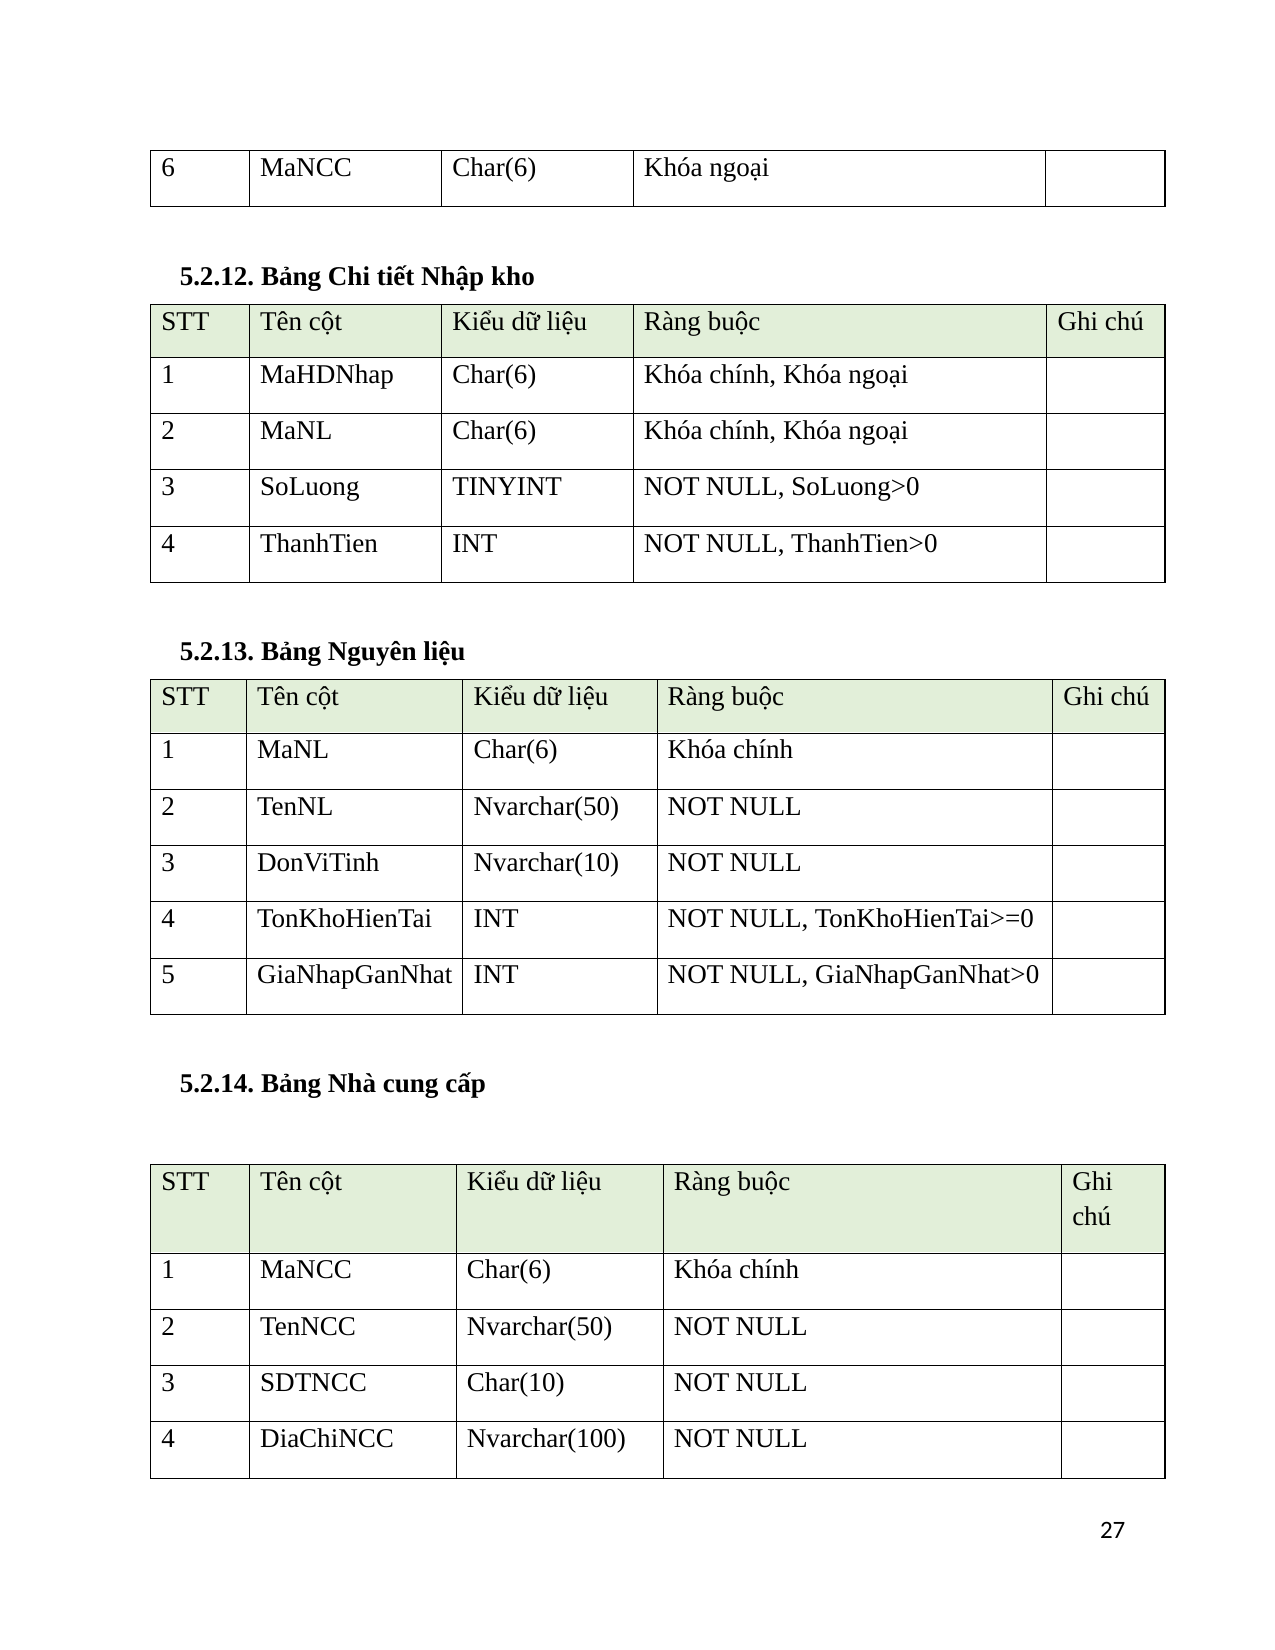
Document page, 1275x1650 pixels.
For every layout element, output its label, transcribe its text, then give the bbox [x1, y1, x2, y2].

table_cell [1047, 414, 1164, 469]
table_cell [1053, 846, 1164, 901]
table_cell [1053, 734, 1164, 789]
table_header STT [151, 680, 246, 732]
table_cell [1053, 902, 1164, 957]
table_cell INT [463, 902, 657, 957]
table_cell TINYINT [442, 470, 633, 526]
table_cell 3 [151, 846, 246, 901]
table_cell NOT NULL [664, 1310, 1061, 1365]
table_cell 2 [151, 414, 249, 469]
table_cell 1 [151, 1254, 249, 1309]
table_header Ràng buộc [664, 1165, 1061, 1252]
table_cell NOT NULL [664, 1366, 1061, 1421]
table_cell INT [442, 527, 633, 582]
table_cell [1046, 151, 1164, 206]
table_cell [1062, 1422, 1164, 1477]
table_cell Nvarchar(50) [457, 1310, 663, 1365]
table_cell NOT NULL, GiaNhapGanNhat>0 [658, 959, 1052, 1014]
table_cell 2 [151, 1310, 249, 1365]
table_cell NOT NULL [658, 846, 1052, 901]
table_cell Char(6) [442, 358, 633, 413]
table_cell NOT NULL [664, 1422, 1061, 1477]
table_cell MaNCC [250, 151, 441, 206]
table_cell 1 [151, 734, 246, 789]
table_cell [1047, 470, 1164, 526]
table_cell [1047, 358, 1164, 413]
table_header Tên cột [247, 680, 462, 732]
table_header Kiểu dữ liệu [463, 680, 657, 732]
table_cell 1 [151, 358, 249, 413]
table_cell 4 [151, 902, 246, 957]
table_cell Nvarchar(100) [457, 1422, 663, 1477]
table_cell Char(6) [442, 414, 633, 469]
table_cell TenNCC [250, 1310, 456, 1365]
table_cell GiaNhapGanNhat [247, 959, 462, 1014]
subtitle 5.2.12. Bảng Chi tiết Nhập kho [179, 260, 1125, 291]
table_cell SoLuong [250, 470, 441, 526]
table_cell MaNL [247, 734, 462, 789]
table_cell Khóa ngoại [634, 151, 1045, 206]
subtitle 5.2.13. Bảng Nguyên liệu [179, 635, 1125, 666]
table_header STT [151, 305, 249, 357]
table_cell Khóa chính, Khóa ngoại [634, 414, 1046, 469]
table_header STT [151, 1165, 249, 1252]
table_header Tên cột [250, 1165, 456, 1252]
table_cell SDTNCC [250, 1366, 456, 1421]
table_cell [1053, 959, 1164, 1014]
table_cell DiaChiNCC [250, 1422, 456, 1477]
table_cell Nvarchar(10) [463, 846, 657, 901]
table_cell Char(6) [442, 151, 633, 206]
table_cell [1053, 790, 1164, 845]
table_cell 2 [151, 790, 246, 845]
table_header Ràng buộc [634, 305, 1046, 357]
table_cell Nvarchar(50) [463, 790, 657, 845]
table_header Kiểu dữ liệu [442, 305, 633, 357]
table_cell NOT NULL, ThanhTien>0 [634, 527, 1046, 582]
table_cell MaNL [250, 414, 441, 469]
table_cell 4 [151, 1422, 249, 1477]
table_cell Khóa chính, Khóa ngoại [634, 358, 1046, 413]
table_header Tên cột [250, 305, 441, 357]
subtitle 5.2.14. Bảng Nhà cung cấp [179, 1067, 1125, 1098]
table_cell TonKhoHienTai [247, 902, 462, 957]
table_cell [1062, 1310, 1164, 1365]
table_cell Khóa chính [658, 734, 1052, 789]
table_header Ràng buộc [658, 680, 1052, 732]
table_cell Char(6) [457, 1254, 663, 1309]
table_cell INT [463, 959, 657, 1014]
table_cell Char(10) [457, 1366, 663, 1421]
table_cell 3 [151, 1366, 249, 1421]
table_cell Char(6) [463, 734, 657, 789]
table_header Ghi chú [1047, 305, 1164, 357]
table_cell [1062, 1254, 1164, 1309]
table_header Ghi chú [1062, 1165, 1164, 1252]
table_cell DonViTinh [247, 846, 462, 901]
table_cell TenNL [247, 790, 462, 845]
table_cell MaNCC [250, 1254, 456, 1309]
table_cell [1062, 1366, 1164, 1421]
table_cell ThanhTien [250, 527, 441, 582]
table_cell [1047, 527, 1164, 582]
table_cell 5 [151, 959, 246, 1014]
table_cell MaHDNhap [250, 358, 441, 413]
table_cell NOT NULL, SoLuong>0 [634, 470, 1046, 526]
table_header Kiểu dữ liệu [457, 1165, 663, 1252]
table_header Ghi chú [1053, 680, 1164, 732]
table_cell 4 [151, 527, 249, 582]
table_cell 3 [151, 470, 249, 526]
table_cell NOT NULL, TonKhoHienTai>=0 [658, 902, 1052, 957]
table_cell Khóa chính [664, 1254, 1061, 1309]
table_cell 6 [151, 151, 249, 206]
table_cell NOT NULL [658, 790, 1052, 845]
